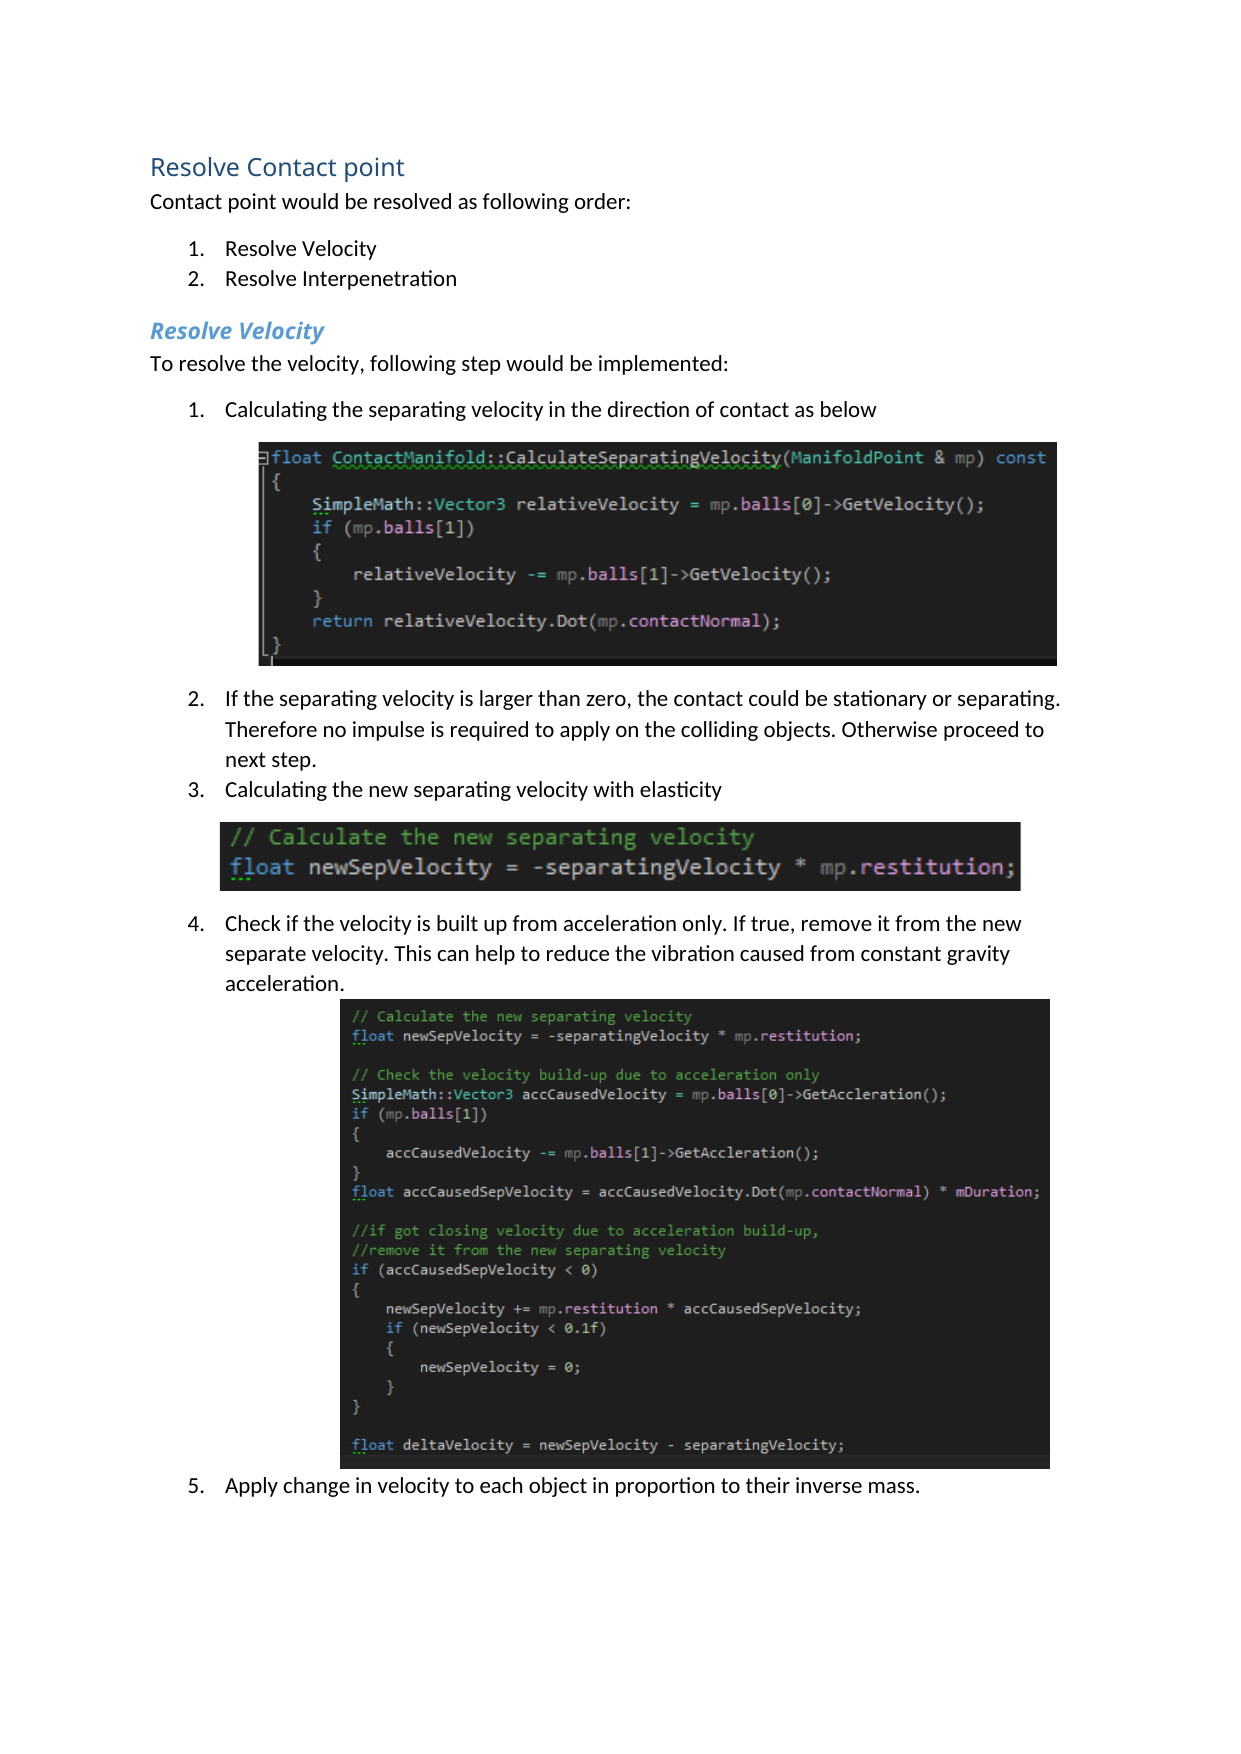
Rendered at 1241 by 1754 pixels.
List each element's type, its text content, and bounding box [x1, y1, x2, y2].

list Calculating the new separating velocity with elasticity [187, 775, 1090, 803]
text Contact point would be resolved as following order: [150, 187, 1090, 215]
subtitle Resolve Contact point [150, 150, 1090, 184]
text To resolve the velocity, following step would be implemented: [150, 349, 1090, 377]
list Apply change in velocity to each object in proportion to their inverse mass. [187, 1471, 1090, 1499]
picture [340, 999, 1050, 1469]
list Resolve Interpenetration [187, 264, 1090, 292]
picture [219, 822, 1021, 891]
subtitle Resolve Velocity [150, 315, 1090, 346]
list Resolve Velocity [187, 234, 1090, 262]
list Calculating the separating velocity in the direction of contact as below [187, 396, 1090, 423]
list If the separating velocity is larger than zero, the contact could be stationary or separating. Therefore no impulse is required to apply on the colliding objects. Otherwise proceed to next step. [187, 684, 1090, 773]
picture [258, 442, 1057, 666]
list Check if the velocity is built up from acceleration only. If true, remove it from the new separate velocity. This can help to reduce the vibration caused from constant gravity acceleration. [187, 909, 1090, 997]
